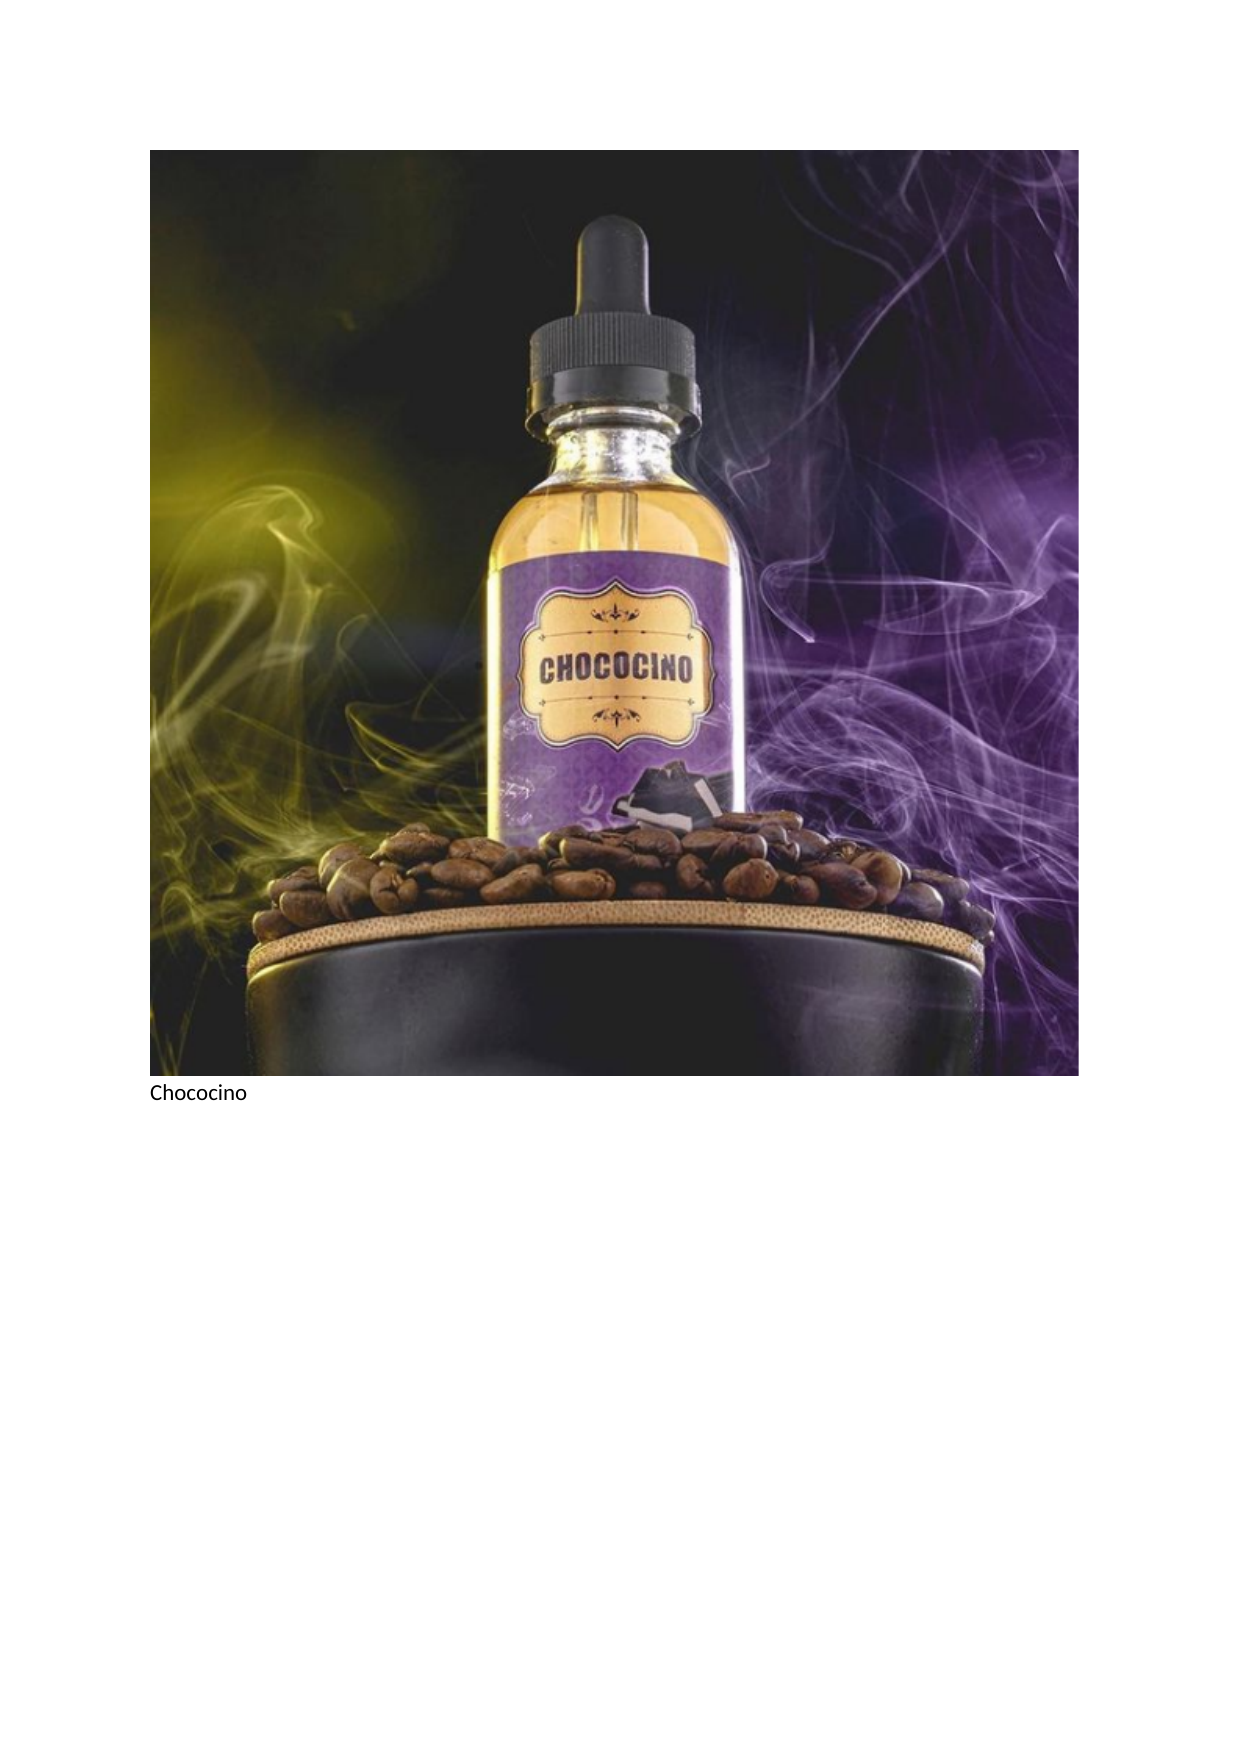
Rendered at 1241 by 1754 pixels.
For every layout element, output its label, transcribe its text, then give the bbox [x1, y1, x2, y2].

picture [150, 150, 1079, 1076]
